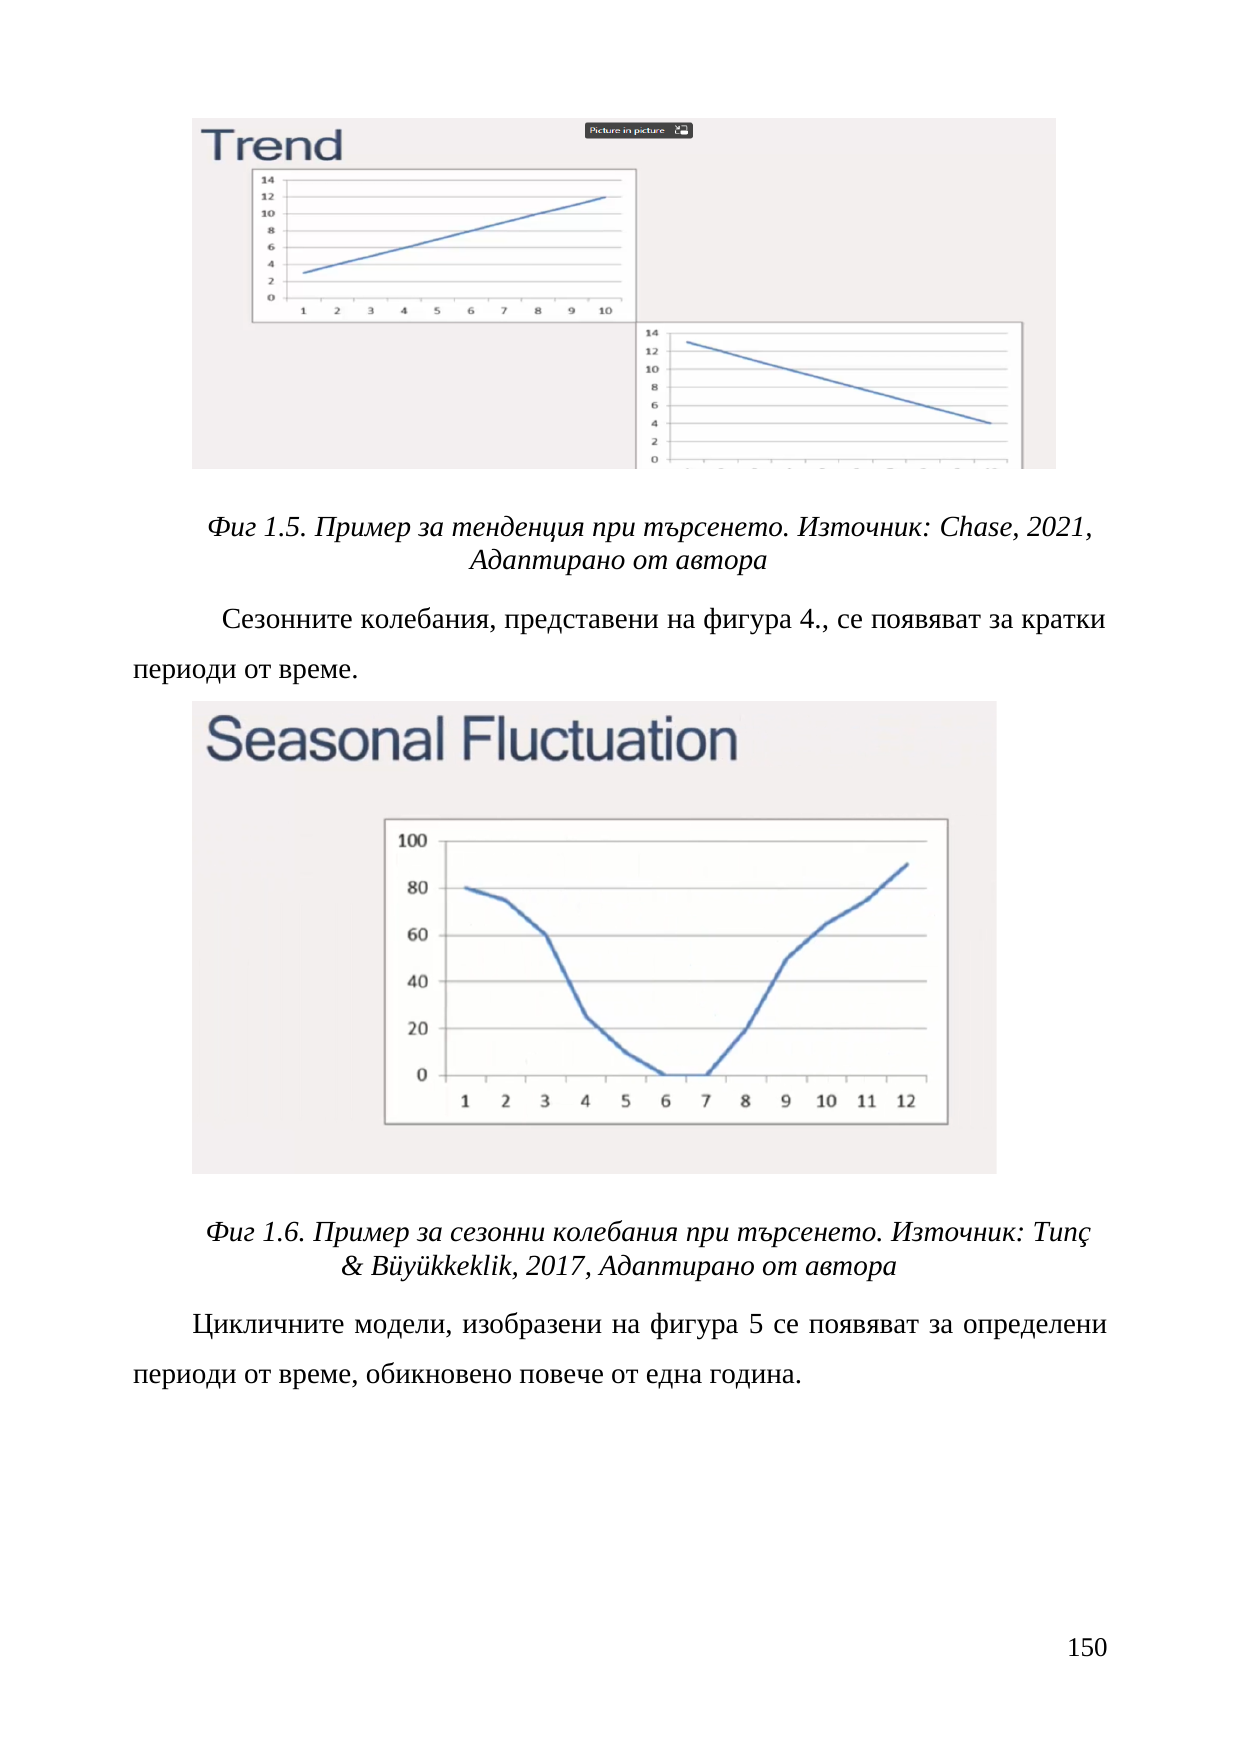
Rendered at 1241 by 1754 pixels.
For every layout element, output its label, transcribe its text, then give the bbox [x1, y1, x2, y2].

picture [192, 701, 997, 1174]
text Сезонните колебания, представени на фигура 4., се появяват за кратки периоди от време. [133, 601, 1107, 684]
title Фиг 1.5. Пример за тенденция при търсенето. Източник: Chase, 2021, Адаптирано от автора [133, 509, 1107, 576]
title Фиг 1.6. Пример за сезонни колебания при търсенето. Източник: Tunç & Büyükkeklik, 2017, Адаптирано от автора [133, 1214, 1107, 1281]
text Цикличните модели, изобразени на фигура 5 се появяват за определени периоди от време, обикновено повече от една година. [133, 1306, 1107, 1390]
picture [192, 118, 1056, 469]
